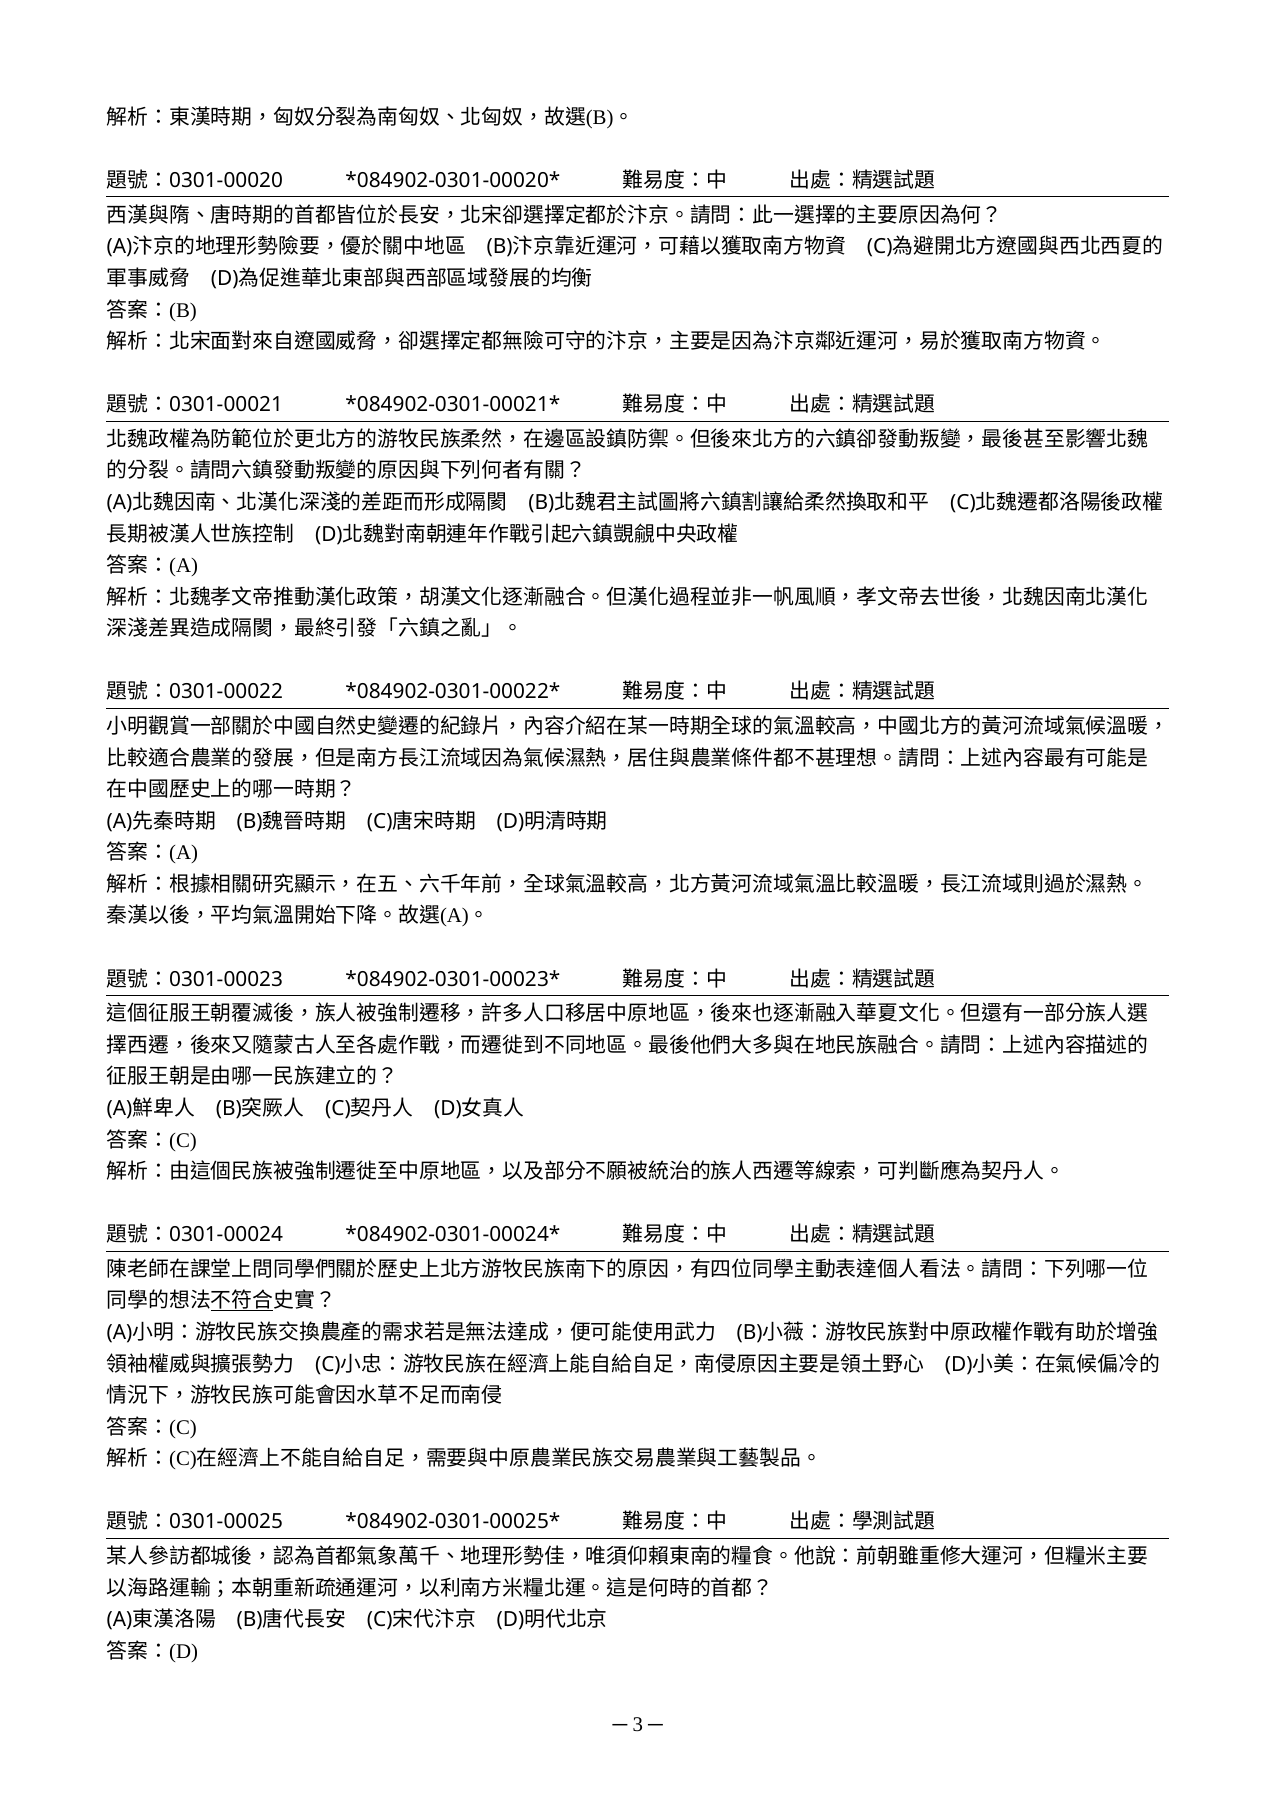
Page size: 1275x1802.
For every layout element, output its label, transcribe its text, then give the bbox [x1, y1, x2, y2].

text 陳老師在課堂上問同學們關於歷史上北方游牧民族南下的原因，有四位同學主動表達個人看法。請問：下列哪一位同學的想法不符合史實？ (A)小明：游牧民族交換農產的需求若是無法達成，便可能使用武力 (B)小薇：游牧民族對中原政權作戰有助於增強領袖權威與擴張勢力 (C)小忠：游牧民族在經濟上能自給自足，南侵原因主要是領土野心 (D)小美：在氣候偏冷的情況下，游牧民族可能會因水草不足而南侵 [106, 1252, 1169, 1409]
text 答案：(C) [106, 1409, 1169, 1441]
text 解析：根據相關研究顯示，在五、六千年前，全球氣溫較高，北方黃河流域氣溫比較溫暖，長江流域則過於濕熱。秦漢以後，平均氣溫開始下降。故選(A)。 [106, 867, 1169, 930]
text 答案：(A) [106, 835, 1169, 867]
text 這個征服王朝覆滅後，族人被強制遷移，許多人口移居中原地區，後來也逐漸融入華夏文化。但還有一部分族人選擇西遷，後來又隨蒙古人至各處作戰，而遷徙到不同地區。最後他們大多與在地民族融合。請問：上述內容描述的征服王朝是由哪一民族建立的？ (A)鮮卑人 (B)突厥人 (C)契丹人 (D)女真人 [106, 996, 1169, 1122]
text 題號：0301-00024 *084902-0301-00024* 難易度：中 出處：精選試題 [106, 1217, 1169, 1251]
text 題號：0301-00020 *084902-0301-00020* 難易度：中 出處：精選試題 [106, 163, 1169, 196]
text 題號：0301-00023 *084902-0301-00023* 難易度：中 出處：精選試題 [106, 961, 1169, 995]
text 答案：(A) [106, 548, 1169, 579]
text 小明觀賞一部關於中國自然史變遷的紀錄片，內容介紹在某一時期全球的氣溫較高，中國北方的黃河流域氣候溫暖，比較適合農業的發展，但是南方長江流域因為氣候濕熱，居住與農業條件都不甚理想。請問：上述內容最有可能是在中國歷史上的哪一時期？ (A)先秦時期 (B)魏晉時期 (C)唐宋時期 (D)明清時期 [106, 709, 1169, 835]
text 解析：東漢時期，匈奴分裂為南匈奴、北匈奴，故選(B)。 [106, 100, 1169, 131]
text 解析：由這個民族被強制遷徙至中原地區，以及部分不願被統治的族人西遷等線索，可判斷應為契丹人。 [106, 1154, 1169, 1185]
text 某人參訪都城後，認為首都氣象萬千、地理形勢佳，唯須仰賴東南的糧食。他說：前朝雖重修大運河，但糧米主要以海路運輸；本朝重新疏通運河，以利南方米糧北運。這是何時的首都？ (A)東漢洛陽 (B)唐代長安 (C)宋代汴京 (D)明代北京 [106, 1539, 1169, 1633]
text 題號：0301-00021 *084902-0301-00021* 難易度：中 出處：精選試題 [106, 387, 1169, 421]
text 北魏政權為防範位於更北方的游牧民族柔然，在邊區設鎮防禦。但後來北方的六鎮卻發動叛變，最後甚至影響北魏的分裂。請問六鎮發動叛變的原因與下列何者有關？ (A)北魏因南、北漢化深淺的差距而形成隔閡 (B)北魏君主試圖將六鎮割讓給柔然換取和平 (C)北魏遷都洛陽後政權長期被漢人世族控制 (D)北魏對南朝連年作戰引起六鎮覬覦中央政權 [106, 422, 1169, 548]
text 答案：(B) [106, 292, 1169, 324]
text 答案：(D) [106, 1633, 1169, 1665]
text 解析：北宋面對來自遼國威脅，卻選擇定都無險可守的汴京，主要是因為汴京鄰近運河，易於獲取南方物資。 [106, 324, 1169, 355]
text 題號：0301-00022 *084902-0301-00022* 難易度：中 出處：精選試題 [106, 674, 1169, 708]
text 解析：(C)在經濟上不能自給自足，需要與中原農業民族交易農業與工藝製品。 [106, 1441, 1169, 1472]
text 題號：0301-00025 *084902-0301-00025* 難易度：中 出處：學測試題 [106, 1504, 1169, 1538]
text 西漢與隋、唐時期的首都皆位於長安，北宋卻選擇定都於汴京。請問：此一選擇的主要原因為何？ (A)汴京的地理形勢險要，優於關中地區 (B)汴京靠近運河，可藉以獲取南方物資 (C)為避開北方遼國與西北西夏的軍事威脅 (D)為促進華北東部與西部區域發展的均衡 [106, 197, 1169, 292]
text 答案：(C) [106, 1122, 1169, 1154]
text 解析：北魏孝文帝推動漢化政策，胡漢文化逐漸融合。但漢化過程並非一帆風順，孝文帝去世後，北魏因南北漢化深淺差異造成隔閡，最終引發「六鎮之亂」。 [106, 579, 1169, 642]
